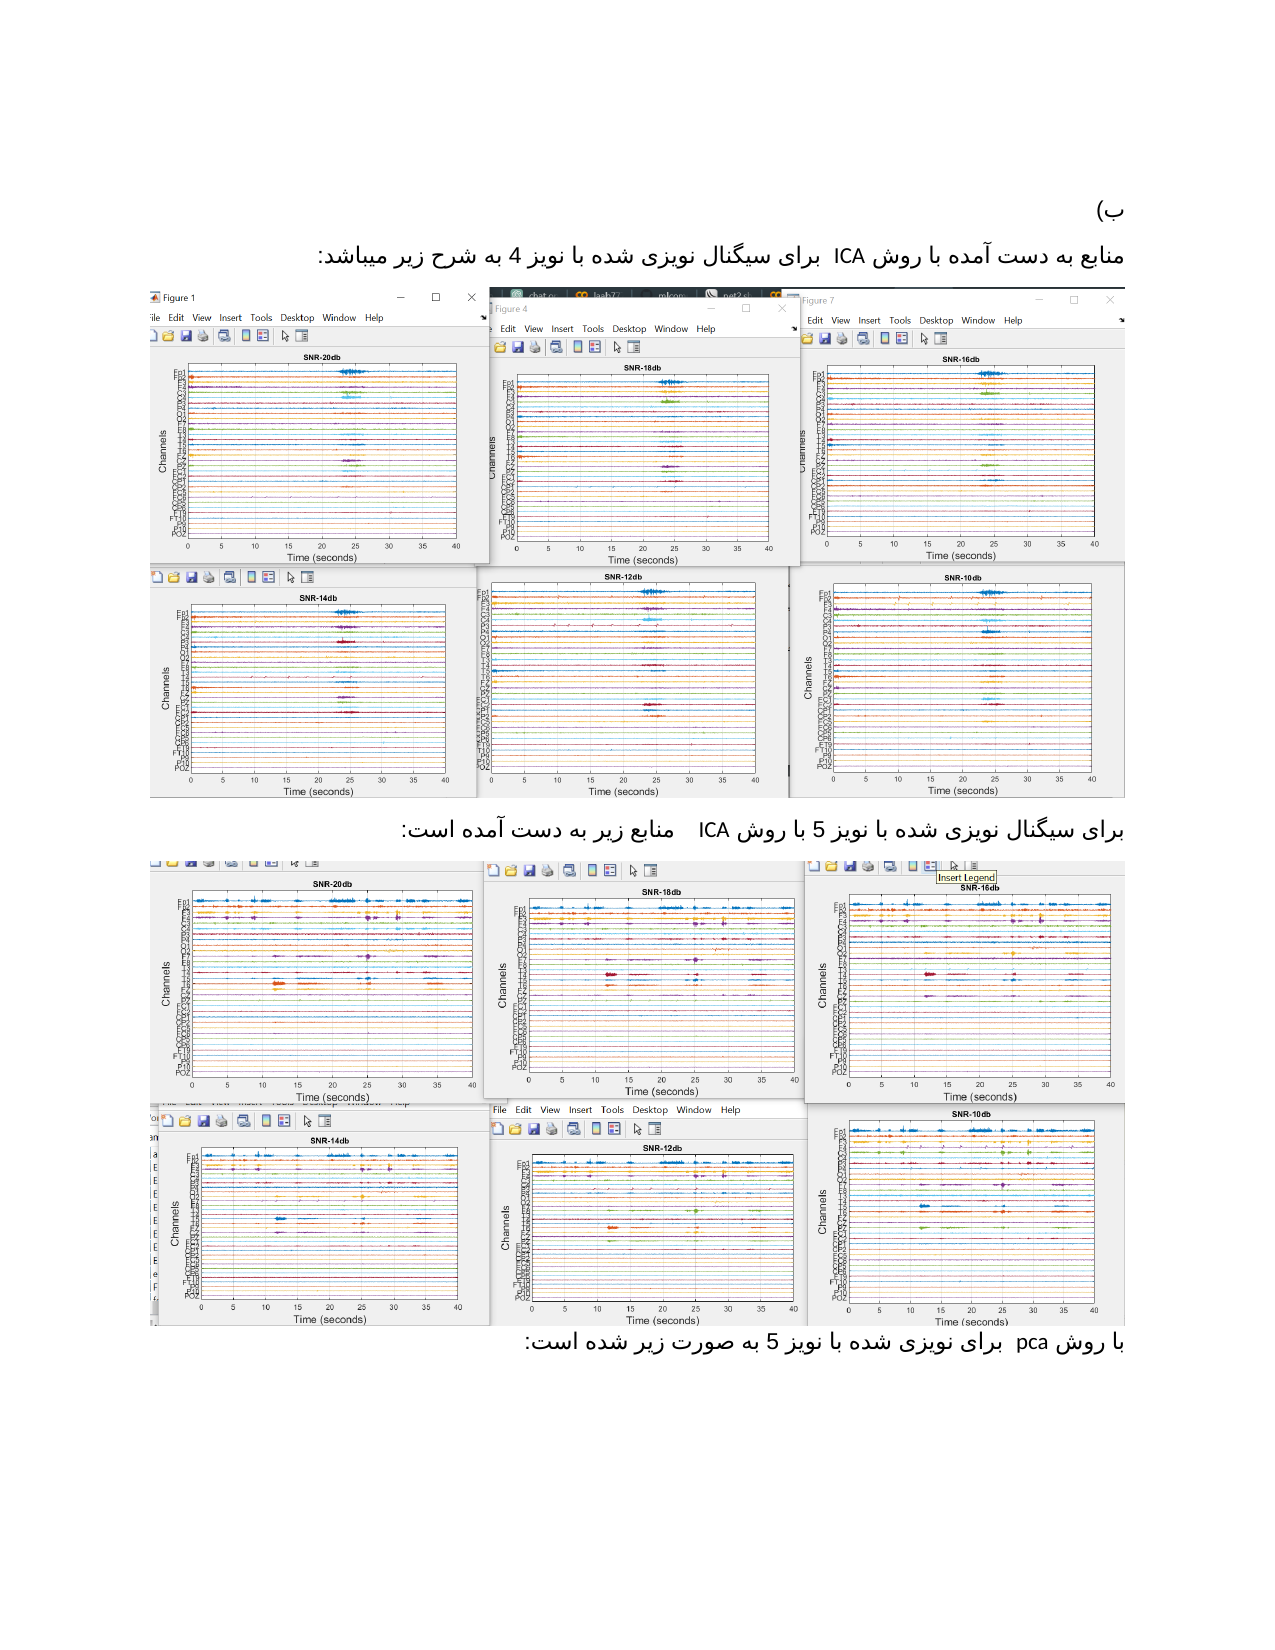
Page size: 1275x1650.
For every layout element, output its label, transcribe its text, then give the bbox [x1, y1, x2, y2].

picture [150, 287, 1125, 798]
picture [150, 861, 1125, 1326]
text برای سیگنال نویزی شده با نویز 5 با روش ICA منابع زیر به دست آمده است: [150, 816, 1125, 843]
text ب) [150, 196, 1125, 223]
text با روش pca برای نویزی شده با نویز 5 به صورت زیر شده است: [150, 1326, 1125, 1355]
text منابع به دست آمده با روش ICA برای سیگنال نویزی شده با نویز 4 به شرح زیر میباشد: [150, 241, 1125, 269]
